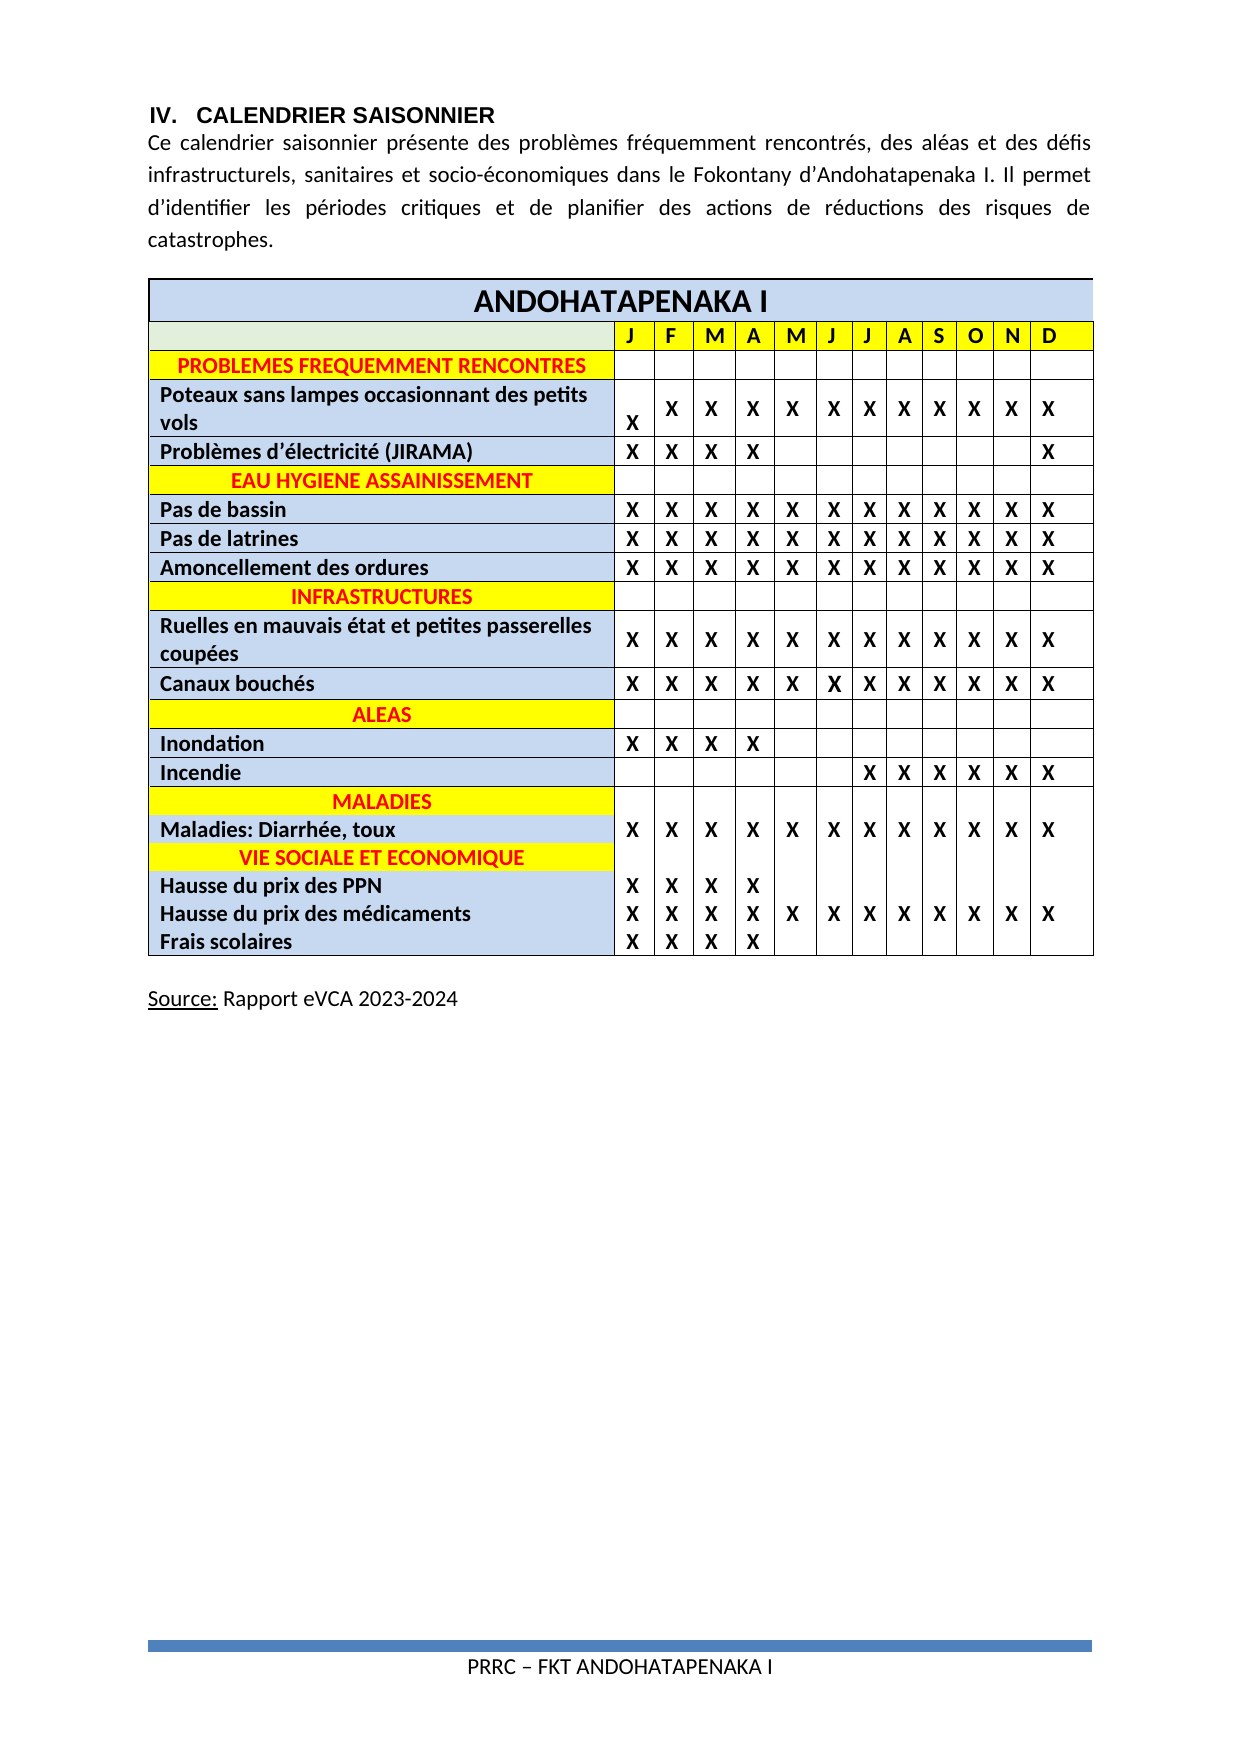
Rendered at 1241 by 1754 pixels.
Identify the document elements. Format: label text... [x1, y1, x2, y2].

table_cell [817, 758, 852, 786]
table_cell [149, 322, 614, 350]
table_cell [694, 758, 735, 786]
table_cell X [853, 524, 886, 552]
table_cell [887, 843, 922, 871]
table_cell X [736, 668, 774, 699]
table_cell [887, 582, 922, 610]
table_cell [853, 437, 886, 465]
table_cell [853, 729, 886, 757]
table_cell X [957, 495, 993, 523]
table_cell [775, 787, 816, 815]
table_cell X [817, 380, 852, 436]
table_cell EAU HYGIENE ASSAINISSEMENT [149, 465, 614, 494]
table_cell X [694, 437, 735, 465]
table_cell N [994, 322, 1030, 350]
table_cell [1031, 787, 1093, 815]
table_cell X [615, 899, 654, 927]
table_cell X [655, 729, 693, 757]
table_cell S [923, 322, 956, 350]
table_cell X [615, 927, 654, 955]
table_cell A [736, 322, 774, 350]
table_cell [817, 700, 852, 728]
table_cell Ruelles en mauvais état et petites passerelles coupées [149, 610, 614, 667]
table_cell X [853, 758, 886, 786]
table_cell X [775, 815, 816, 843]
table_cell O [957, 322, 993, 350]
table_cell [994, 787, 1030, 815]
table_cell X [887, 495, 922, 523]
table_cell X [1031, 437, 1093, 465]
table_cell [736, 787, 774, 815]
table_cell X [923, 495, 956, 523]
table_cell [615, 843, 654, 871]
table_cell Pas de bassin [149, 494, 614, 523]
table_cell ALEAS [149, 699, 614, 728]
text Source: Rapport eVCA 2023-2024 [148, 984, 1092, 1012]
table_cell X [1031, 495, 1093, 523]
table_cell X [736, 729, 774, 757]
table_cell X [736, 927, 774, 955]
table_cell X [994, 380, 1030, 436]
table_cell [887, 466, 922, 494]
table_cell [923, 729, 956, 757]
table_cell [994, 351, 1030, 379]
table_cell INFRASTRUCTURES [149, 581, 614, 610]
table_cell X [775, 553, 816, 581]
table_cell [923, 843, 956, 871]
table_cell [853, 582, 886, 610]
table_cell Pas de latrines [149, 523, 614, 552]
table_cell [957, 729, 993, 757]
table_cell [923, 351, 956, 379]
table_cell X [615, 611, 654, 667]
table_cell X [887, 815, 922, 843]
table_cell [615, 351, 654, 379]
table_cell X [655, 668, 693, 699]
table_cell [853, 700, 886, 728]
table_cell X [655, 927, 693, 955]
table_cell Frais scolaires [149, 927, 614, 955]
table_cell [923, 787, 956, 815]
table_cell X [853, 553, 886, 581]
table_cell Hausse du prix des PPN [149, 871, 614, 899]
subtitle CALENDRIER SAISONNIER [177, 102, 1092, 128]
table_cell [994, 466, 1030, 494]
table_cell [615, 758, 654, 786]
table_cell X [923, 553, 956, 581]
table_cell J [853, 322, 886, 350]
table_cell [923, 466, 956, 494]
table_cell [694, 582, 735, 610]
table_cell Canaux bouchés [149, 667, 614, 699]
table_cell [694, 466, 735, 494]
table_cell X [853, 668, 886, 699]
table_cell X [655, 611, 693, 667]
table_cell X [994, 758, 1030, 786]
table_cell [994, 843, 1030, 871]
table_cell X [615, 524, 654, 552]
table_cell X [817, 815, 852, 843]
table_cell [853, 871, 886, 899]
table_cell X [1031, 553, 1093, 581]
table_cell [957, 582, 993, 610]
table_cell X [887, 668, 922, 699]
table_cell X [957, 758, 993, 786]
table_cell [923, 700, 956, 728]
table_cell X [1031, 815, 1093, 843]
table_cell X [694, 899, 735, 927]
table_cell X [887, 611, 922, 667]
table_cell [817, 437, 852, 465]
table_cell VIE SOCIALE ET ECONOMIQUE [149, 843, 614, 871]
table_cell X [853, 611, 886, 667]
table_cell [853, 351, 886, 379]
table_cell [655, 351, 693, 379]
table_cell X [957, 380, 993, 436]
table_cell [853, 927, 886, 955]
table_cell [887, 927, 922, 955]
table_cell X [853, 495, 886, 523]
table_cell X [615, 380, 654, 436]
table_cell Hausse du prix des médicaments [149, 899, 614, 927]
table_cell [1031, 582, 1093, 610]
table_cell X [817, 553, 852, 581]
table_cell X [887, 380, 922, 436]
table_cell X [887, 758, 922, 786]
table_cell X [655, 553, 693, 581]
table_cell [694, 351, 735, 379]
table_cell [957, 351, 993, 379]
table_cell [736, 758, 774, 786]
table_cell X [853, 899, 886, 927]
table_cell [853, 787, 886, 815]
table_cell X [817, 495, 852, 523]
table_cell [887, 729, 922, 757]
table_cell X [817, 524, 852, 552]
table_cell X [887, 553, 922, 581]
table_cell [615, 787, 654, 815]
table_cell [817, 871, 852, 899]
table_cell X [694, 495, 735, 523]
table_cell X [1031, 611, 1093, 667]
table_cell [736, 351, 774, 379]
table_cell X [615, 437, 654, 465]
table_cell X [957, 899, 993, 927]
table_cell Incendie [149, 757, 614, 786]
table_cell [887, 871, 922, 899]
table_cell X [817, 899, 852, 927]
table_cell J [817, 322, 852, 350]
table_cell Amoncellement des ordures [149, 552, 614, 581]
table_cell [694, 787, 735, 815]
table_cell [887, 700, 922, 728]
table_cell X [615, 495, 654, 523]
table_cell X [775, 899, 816, 927]
table_cell X [775, 524, 816, 552]
table_cell X [887, 524, 922, 552]
table_cell [957, 843, 993, 871]
table_cell X [957, 611, 993, 667]
table_cell X [923, 380, 956, 436]
table_cell X [694, 668, 735, 699]
table_cell M [775, 322, 816, 350]
table_cell X [736, 553, 774, 581]
table_cell [994, 582, 1030, 610]
table_cell [923, 437, 956, 465]
table_cell [775, 843, 816, 871]
table_cell [1031, 843, 1093, 871]
table_cell [694, 843, 735, 871]
table_cell [957, 787, 993, 815]
table_cell [817, 787, 852, 815]
table_cell X [655, 899, 693, 927]
table_cell Maladies: Diarrhée, toux [149, 815, 614, 843]
table_cell X [694, 815, 735, 843]
table_cell X [957, 815, 993, 843]
table_cell [775, 729, 816, 757]
table_cell [817, 843, 852, 871]
table_cell X [994, 495, 1030, 523]
table_cell [615, 466, 654, 494]
table_cell X [1031, 380, 1093, 436]
table_cell X [694, 380, 735, 436]
table_cell X [775, 380, 816, 436]
table_cell [957, 700, 993, 728]
table_cell [736, 582, 774, 610]
table_cell X [736, 380, 774, 436]
table_cell D [1031, 322, 1093, 350]
table_cell X [994, 668, 1030, 699]
table_cell PROBLEMES FREQUEMMENT RENCONTRES [149, 350, 614, 379]
table_cell F [655, 322, 693, 350]
table_cell X [1031, 524, 1093, 552]
table_cell X [1031, 899, 1093, 927]
table_cell X [957, 524, 993, 552]
table_cell Poteaux sans lampes occasionnant des petits vols [149, 379, 614, 436]
table_cell [887, 437, 922, 465]
table_cell [775, 351, 816, 379]
table_cell [775, 466, 816, 494]
table_cell [994, 700, 1030, 728]
table_cell X [775, 668, 816, 699]
text Ce calendrier saisonnier présente des problèmes fréquemment rencontrés, des aléas et des défis infrastructurels, sanitaires et socio-économiques dans le Fokontany d’Andohatapenaka I. Il permet d’identifier les périodes critiques et de planifier des actions de réductions des risques de catastrophes. [148, 128, 1092, 253]
table_cell [853, 843, 886, 871]
table_cell X [923, 524, 956, 552]
table_cell X [994, 815, 1030, 843]
table_cell X [694, 611, 735, 667]
table_cell [736, 843, 774, 871]
table_cell [736, 700, 774, 728]
table_cell X [736, 495, 774, 523]
table_cell X [655, 437, 693, 465]
table_cell [1031, 466, 1093, 494]
table_cell [775, 700, 816, 728]
table_cell X [736, 437, 774, 465]
table_cell X [994, 553, 1030, 581]
table_cell [655, 758, 693, 786]
table_cell A [887, 322, 922, 350]
table_cell [817, 927, 852, 955]
table_cell X [736, 611, 774, 667]
table_cell X [853, 815, 886, 843]
table_cell X [775, 495, 816, 523]
table_cell X [655, 380, 693, 436]
table_cell X [887, 899, 922, 927]
table_cell Inondation [149, 728, 614, 757]
table_cell X [817, 668, 852, 699]
table_cell [655, 843, 693, 871]
table_cell X [994, 524, 1030, 552]
table_cell X [655, 524, 693, 552]
table_cell X [736, 899, 774, 927]
table_cell X [1031, 758, 1093, 786]
table_cell X [775, 611, 816, 667]
table_cell [736, 466, 774, 494]
table_cell [817, 351, 852, 379]
table_cell X [615, 871, 654, 899]
table_cell [775, 437, 816, 465]
table_cell X [694, 927, 735, 955]
table_cell [1031, 927, 1093, 955]
table_cell X [736, 815, 774, 843]
table_cell [994, 729, 1030, 757]
table_cell [923, 871, 956, 899]
table_cell X [736, 524, 774, 552]
table_cell [1031, 871, 1093, 899]
table_cell X [994, 899, 1030, 927]
table_cell [655, 466, 693, 494]
table_cell X [1031, 668, 1093, 699]
table_cell [957, 466, 993, 494]
table_cell [817, 466, 852, 494]
table_cell [817, 729, 852, 757]
table_cell X [694, 553, 735, 581]
table_cell MALADIES [149, 786, 614, 815]
table_cell [957, 927, 993, 955]
table_cell Problèmes d’électricité (JIRAMA) [149, 436, 614, 465]
table_cell [1031, 729, 1093, 757]
table_cell [817, 582, 852, 610]
table_cell J [615, 322, 654, 350]
table_cell [775, 758, 816, 786]
table_cell X [615, 553, 654, 581]
table_cell X [817, 611, 852, 667]
table_cell X [853, 380, 886, 436]
table_cell [957, 437, 993, 465]
table_cell [923, 927, 956, 955]
table_cell X [615, 668, 654, 699]
table_cell X [736, 871, 774, 899]
table_cell [775, 871, 816, 899]
table_cell [994, 437, 1030, 465]
table_cell [775, 927, 816, 955]
table_cell [887, 787, 922, 815]
table_cell X [923, 758, 956, 786]
table_cell [615, 700, 654, 728]
table_cell X [923, 899, 956, 927]
table_cell [655, 700, 693, 728]
table_cell X [655, 495, 693, 523]
table_cell X [694, 524, 735, 552]
table_cell [775, 582, 816, 610]
table_cell [994, 927, 1030, 955]
table_cell X [957, 668, 993, 699]
table_cell X [994, 611, 1030, 667]
table_cell [853, 466, 886, 494]
table_cell X [923, 668, 956, 699]
table_cell X [694, 871, 735, 899]
table_cell X [957, 553, 993, 581]
table_cell [655, 787, 693, 815]
table_cell [994, 871, 1030, 899]
table_cell [655, 582, 693, 610]
table_cell [923, 582, 956, 610]
table_cell X [615, 729, 654, 757]
table_cell X [923, 611, 956, 667]
table_header ANDOHATAPENAKA I [150, 280, 1093, 321]
table_cell X [655, 871, 693, 899]
table_cell X [923, 815, 956, 843]
table_cell M [694, 322, 735, 350]
table_cell [615, 582, 654, 610]
table_cell [1031, 700, 1093, 728]
table_cell [887, 351, 922, 379]
table_cell X [694, 729, 735, 757]
table_cell [694, 700, 735, 728]
table_cell X [655, 815, 693, 843]
table_cell [957, 871, 993, 899]
table_cell [1031, 351, 1093, 379]
table_cell X [615, 815, 654, 843]
